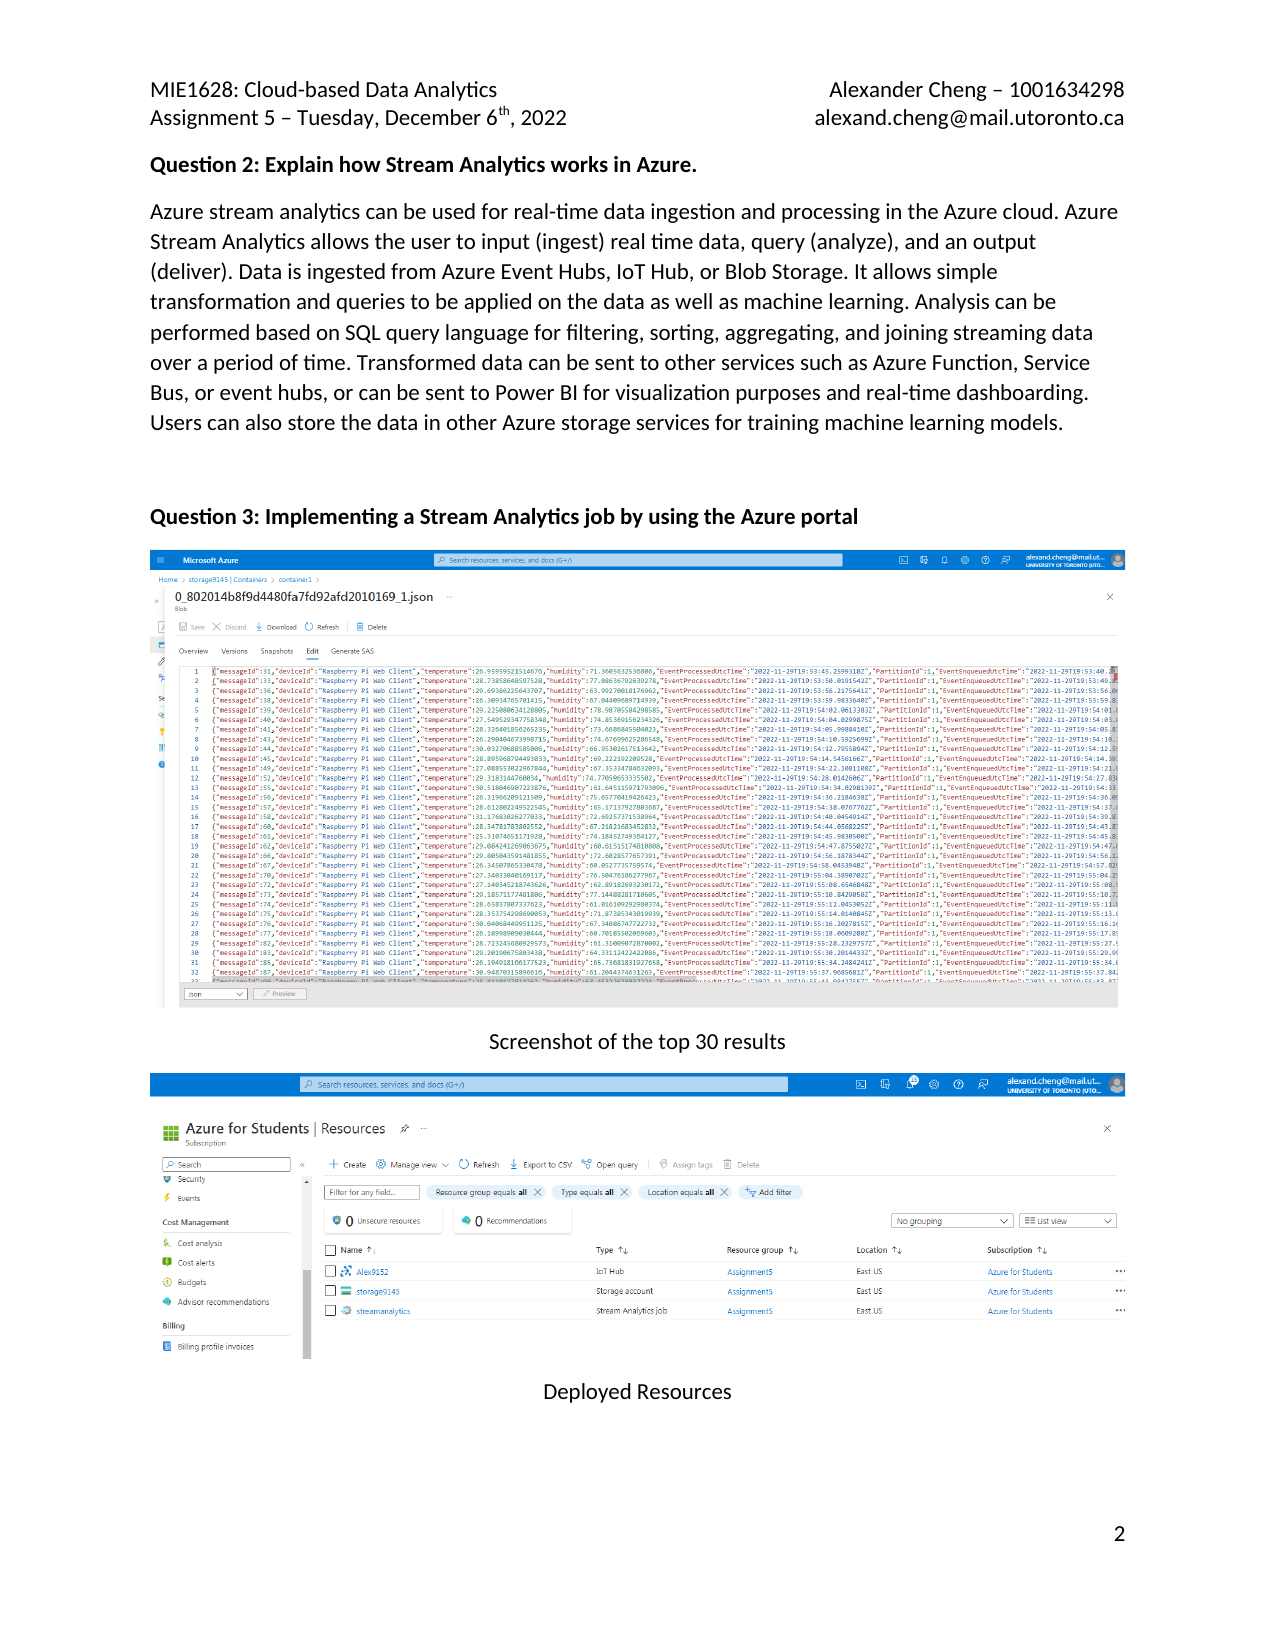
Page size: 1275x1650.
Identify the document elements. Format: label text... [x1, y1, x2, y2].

text Question 3: Implementing a Stream Analytics job by using the Azure portal [150, 502, 1125, 530]
text Azure stream analytics can be used for real-time data ingestion and processing in the Azure cloud. Azure Stream Analytics allows the user to input (ingest) real time data, query (analyze), and an output (deliver). Data is ingested from Azure Event Hubs, IoT Hub, or Blob Storage. It allows simple transformation and queries to be applied on the data as well as machine learning. Analysis can be performed based on SQL query language for filtering, sorting, aggregating, and joining streaming data over a period of time. Transformed data can be sent to other services such as Azure Function, Service Bus, or event hubs, or can be sent to Power BI for visualization purposes and real-time dashboarding. Users can also store the data in other Azure storage services for training machine learning models. [150, 197, 1125, 436]
text Question 2: Explain how Stream Analytics works in Azure. [150, 150, 1125, 178]
picture [150, 1073, 1125, 1359]
text Screenshot of the top 30 results [150, 1027, 1125, 1055]
text Deployed Resources [150, 1377, 1125, 1405]
picture [150, 548, 1125, 1008]
